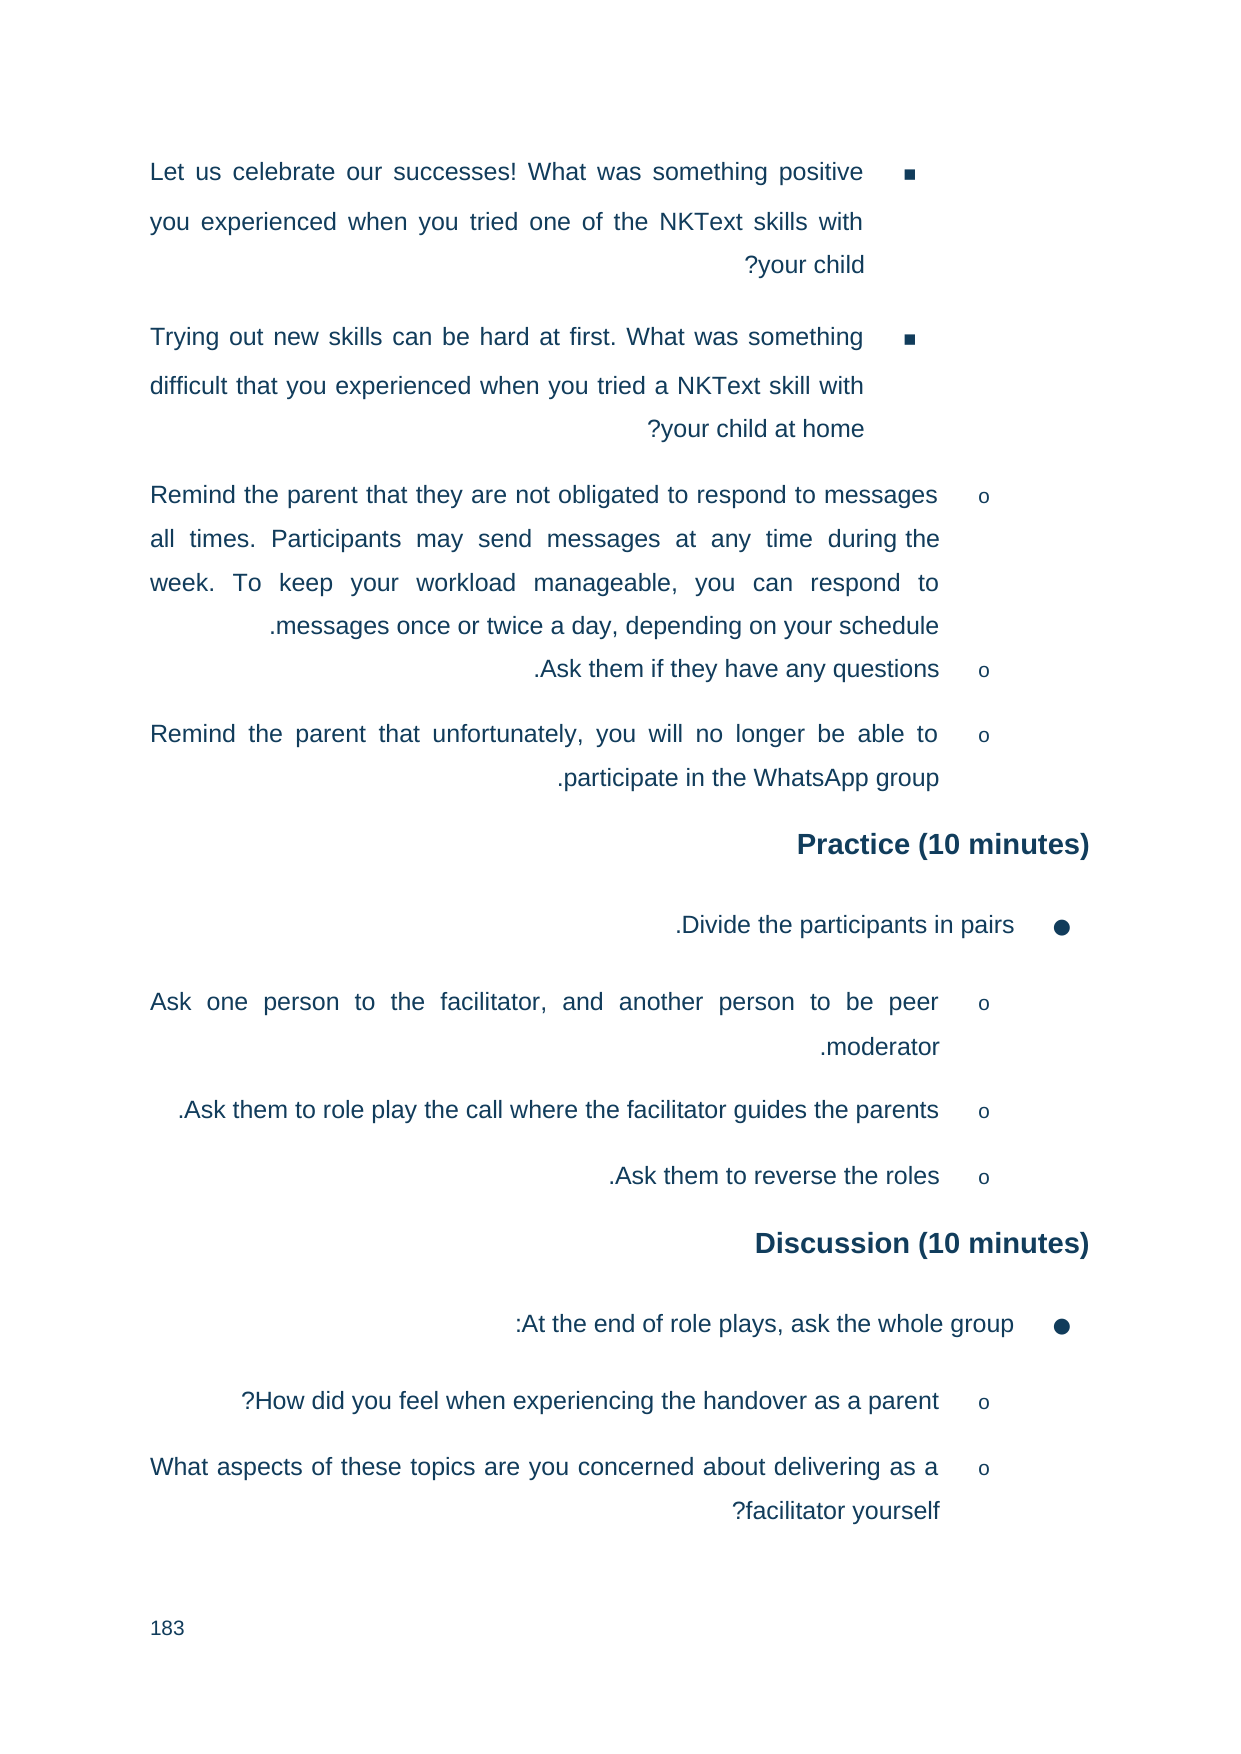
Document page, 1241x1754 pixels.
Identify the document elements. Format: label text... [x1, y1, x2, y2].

list What aspects of these topics are you concerned about delivering as a facilitator yourself? [150, 1452, 978, 1524]
subtitle Practice (10 minutes) [150, 827, 1090, 861]
list Ask one person to the facilitator, and another person to be peer moderator. [150, 987, 978, 1060]
list At the end of role plays, ask the whole group: [150, 1301, 1053, 1344]
list Remind the parent that unfortunately, you will no longer be able to participate in the WhatsApp group. [150, 719, 978, 792]
list Ask them if they have any questions. [150, 654, 978, 683]
list Remind the parent that they are not obligated to respond to messages all times. Participants may send messages at any time during the week. To keep your workload manageable, you can respond to messages once or twice a day, depending on your schedule. [150, 480, 978, 639]
subtitle Discussion (10 minutes) [150, 1226, 1090, 1259]
list Ask them to reverse the roles. [150, 1161, 978, 1190]
list How did you feel when experiencing the handover as a parent? [150, 1386, 978, 1416]
list Ask them to role play the call where the facilitator guides the parents. [150, 1095, 978, 1125]
list Let us celebrate our successes! What was something positive you experienced when you tried one of the NKText skills with your child? [150, 150, 903, 279]
list Trying out new skills can be hard at first. What was something difficult that you experienced when you tried a NKText skill with your child at home? [150, 314, 903, 443]
list Divide the participants in pairs. [150, 902, 1053, 945]
